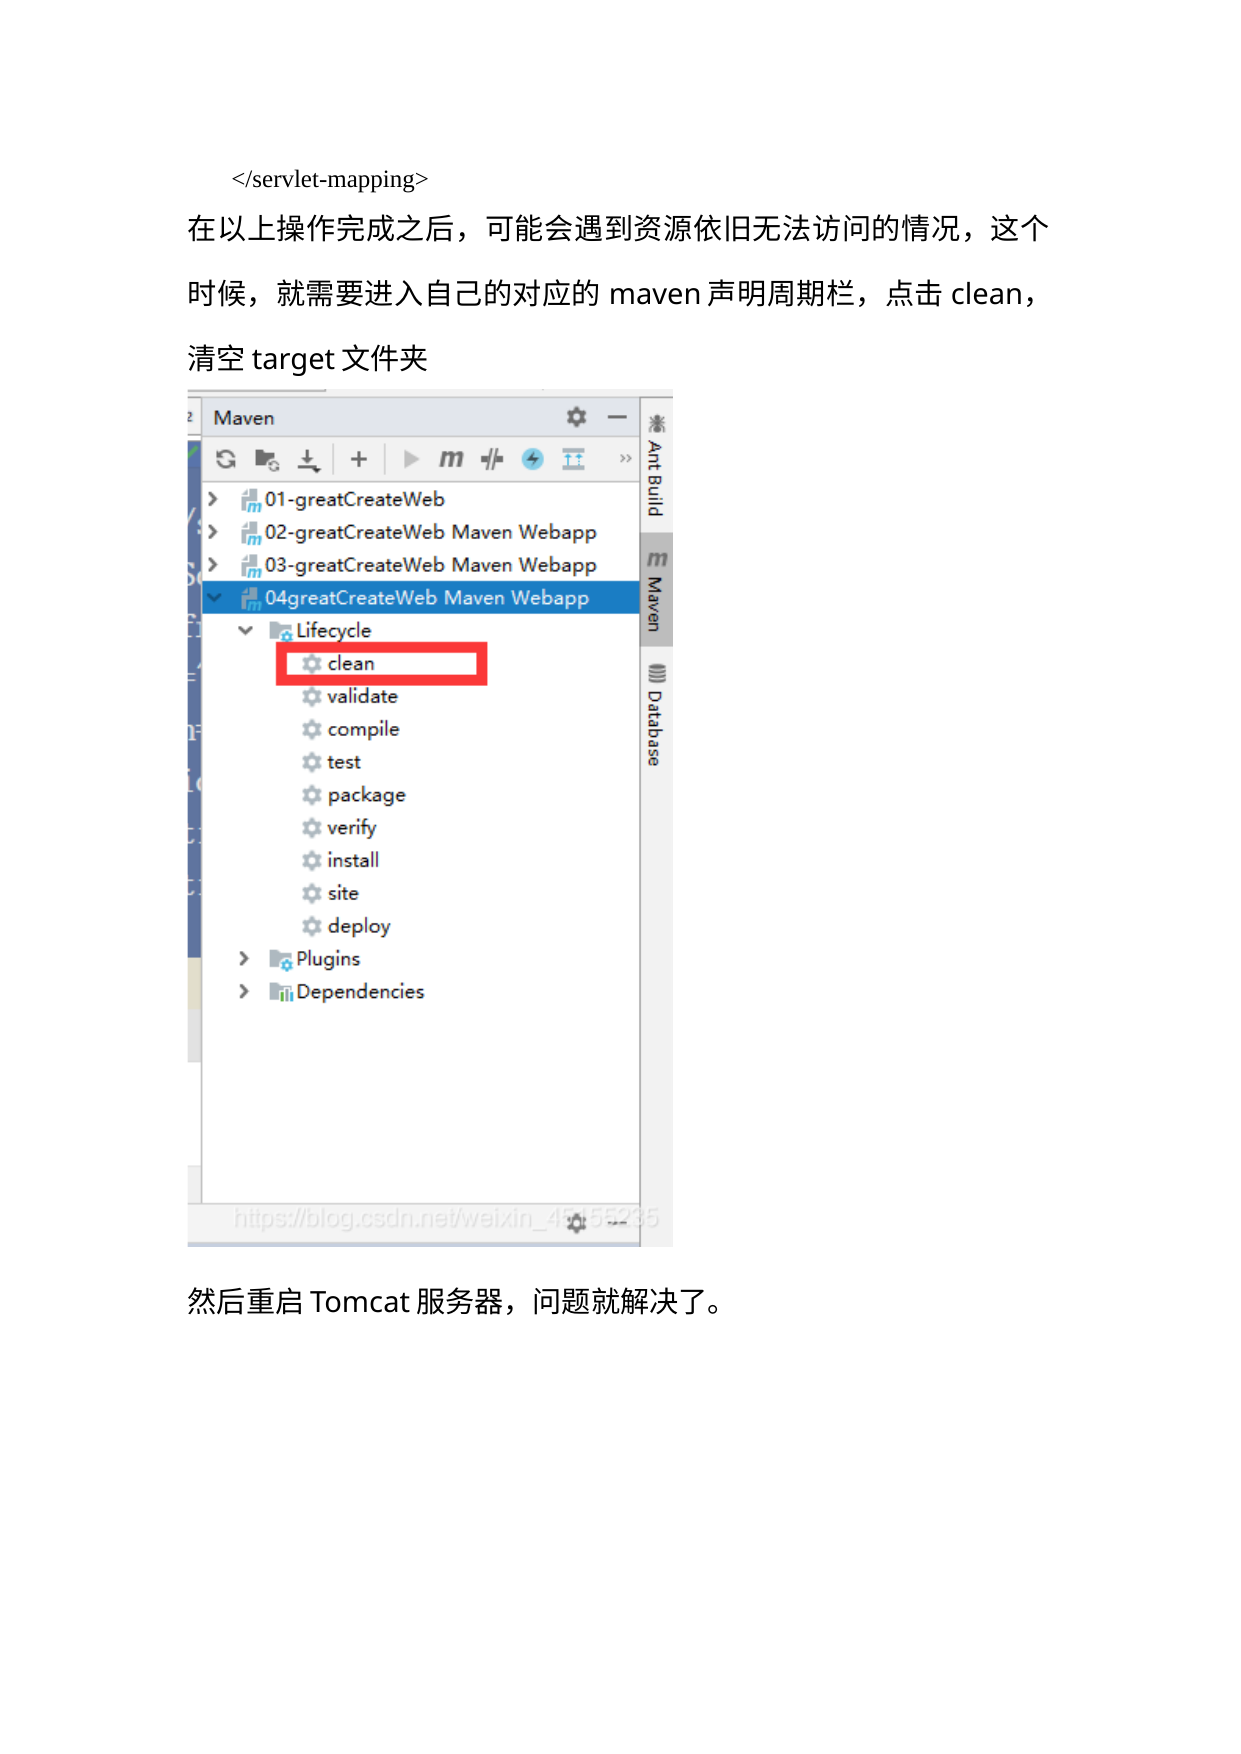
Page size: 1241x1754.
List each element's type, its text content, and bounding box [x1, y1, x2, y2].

text 在以上操作完成之后，可能会遇到资源依旧无法访问的情况，这个时候，就需要进入自己的对应的maven声明周期栏，点击clean，清空target文件夹 [187, 194, 1053, 389]
text </servlet-mapping> [187, 162, 1053, 194]
text 然后重启Tomcat服务器，问题就解决了。 [187, 1267, 1053, 1332]
picture [187, 389, 673, 1247]
